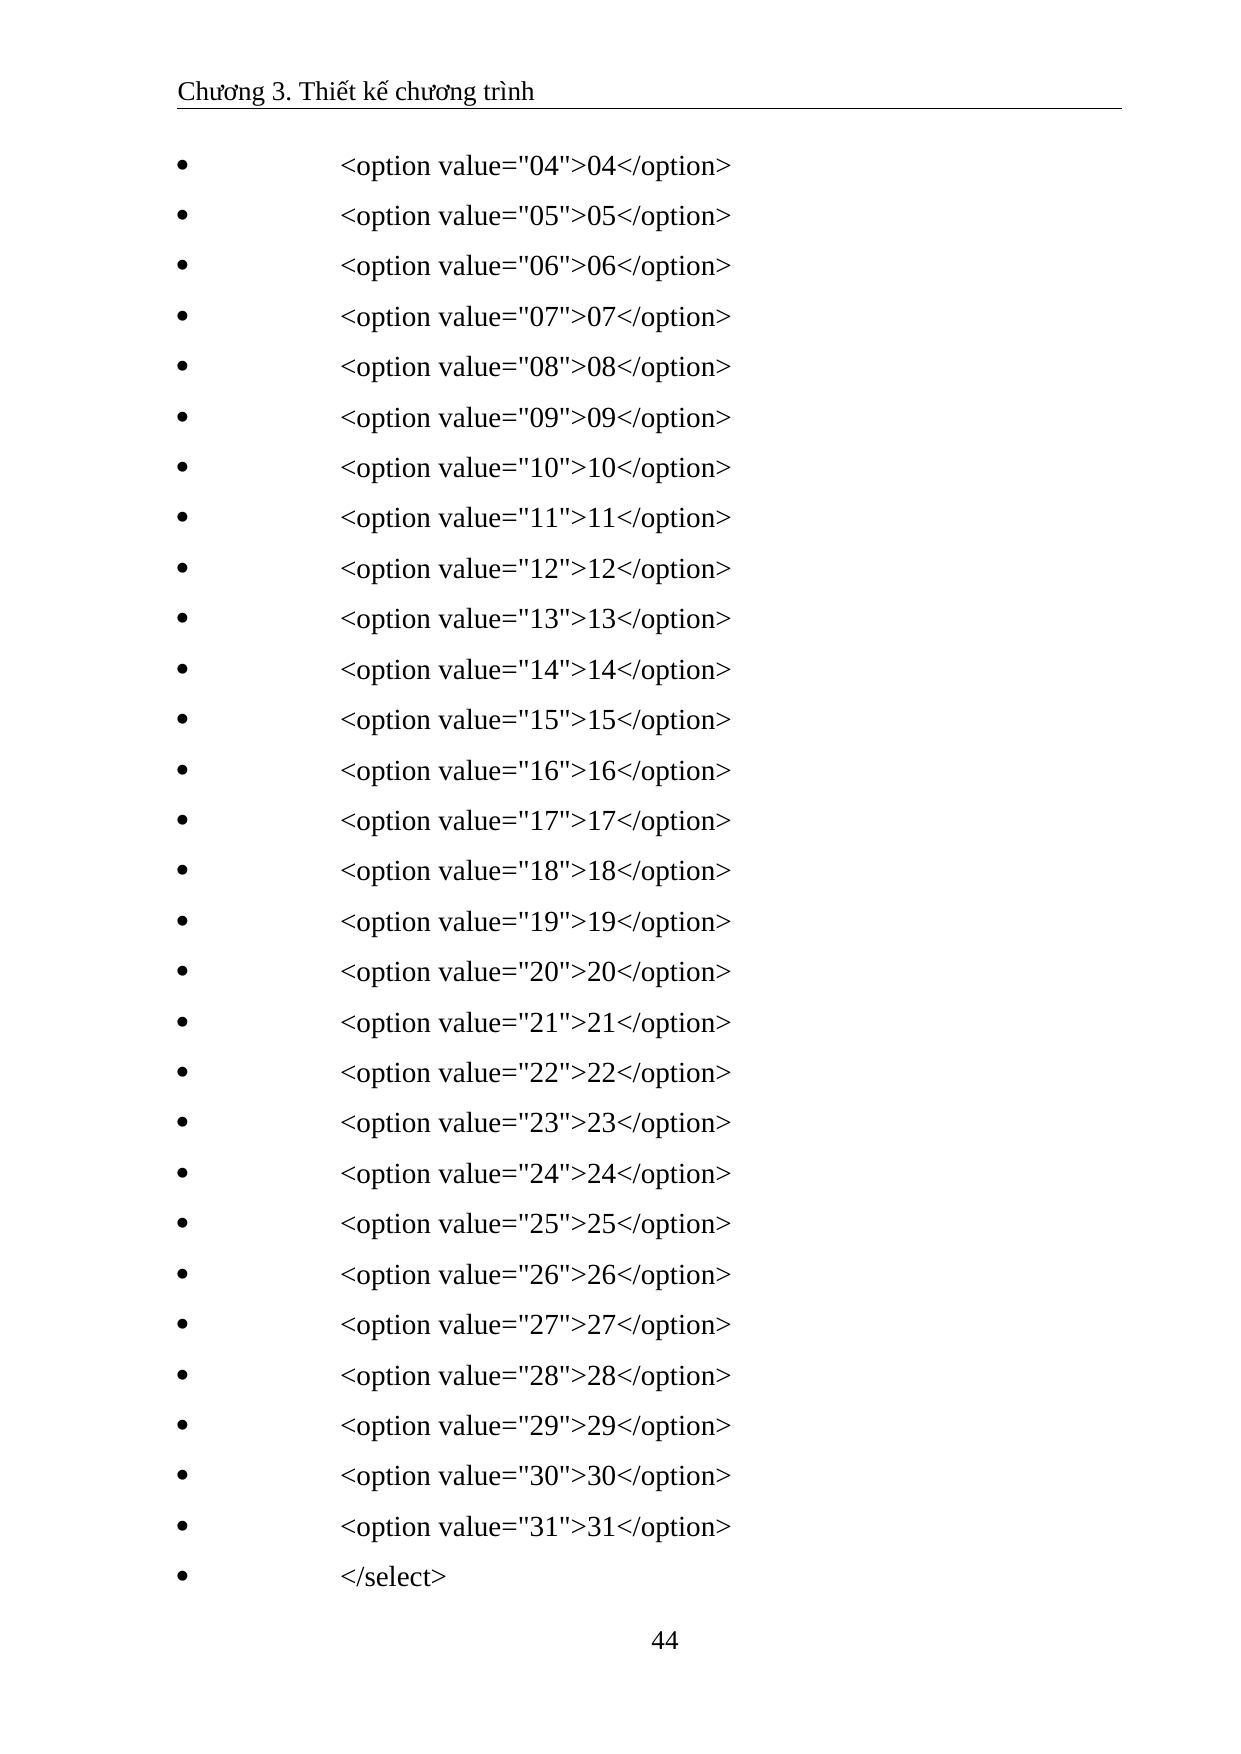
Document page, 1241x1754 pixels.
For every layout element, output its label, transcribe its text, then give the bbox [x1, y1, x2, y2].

text <option value="20">20</option> [177, 954, 1122, 988]
text <option value="27">27</option> [177, 1307, 1122, 1341]
text <option value="22">22</option> [177, 1055, 1122, 1089]
text <option value="26">26</option> [177, 1257, 1122, 1291]
text <option value="12">12</option> [177, 551, 1122, 585]
text <option value="15">15</option> [177, 702, 1122, 736]
text <option value="09">09</option> [177, 400, 1122, 433]
text <option value="28">28</option> [177, 1358, 1122, 1391]
text <option value="21">21</option> [177, 1005, 1122, 1038]
text <option value="07">07</option> [177, 299, 1122, 333]
text <option value="17">17</option> [177, 803, 1122, 837]
text <option value="08">08</option> [177, 349, 1122, 383]
text <option value="05">05</option> [177, 198, 1122, 232]
text <option value="06">06</option> [177, 248, 1122, 282]
text <option value="04">04</option> [177, 148, 1122, 181]
text <option value="30">30</option> [177, 1458, 1122, 1492]
text <option value="13">13</option> [177, 601, 1122, 635]
text <option value="11">11</option> [177, 501, 1122, 534]
text <option value="25">25</option> [177, 1206, 1122, 1240]
text <option value="19">19</option> [177, 904, 1122, 938]
text <option value="14">14</option> [177, 652, 1122, 686]
text <option value="23">23</option> [177, 1106, 1122, 1139]
text <option value="31">31</option> [177, 1509, 1122, 1543]
text <option value="24">24</option> [177, 1156, 1122, 1190]
text <option value="10">10</option> [177, 450, 1122, 484]
text </select> [177, 1559, 1122, 1593]
text <option value="29">29</option> [177, 1408, 1122, 1442]
text <option value="16">16</option> [177, 753, 1122, 786]
text <option value="18">18</option> [177, 853, 1122, 887]
